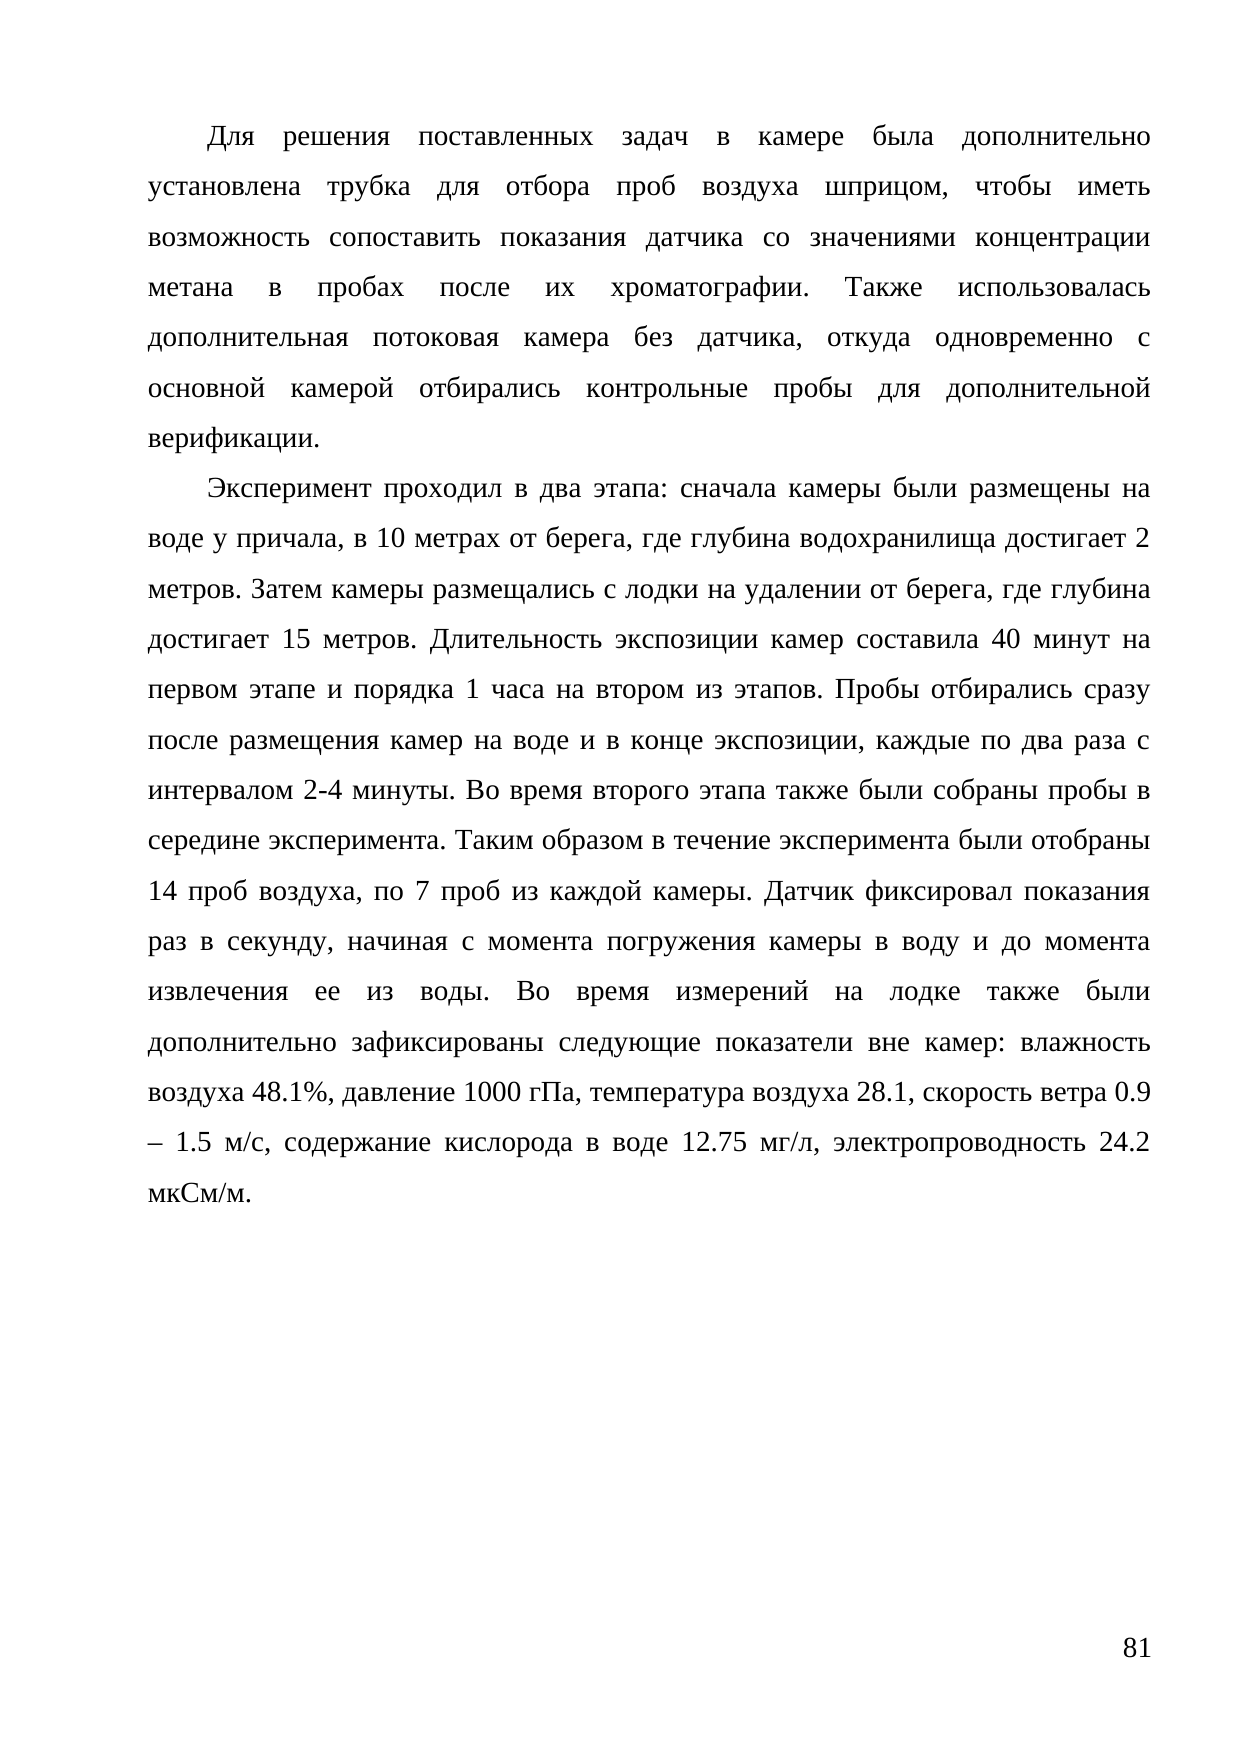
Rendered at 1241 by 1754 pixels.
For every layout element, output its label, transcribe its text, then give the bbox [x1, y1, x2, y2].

text Для решения поставленных задач в камере была дополнительно установлена трубка для отбора проб воздуха шприцом, чтобы иметь возможность сопоставить показания датчика со значениями концентрации метана в пробах после их хроматографии. Также использовалась дополнительная потоковая камера без датчика, откуда одновременно с основной камерой отбирались контрольные пробы для дополнительной верификации. [148, 118, 1152, 453]
text Эксперимент проходил в два этапа: сначала камеры были размещены на воде у причала, в 10 метрах от берега, где глубина водохранилища достигает 2 метров. Затем камеры размещались с лодки на удалении от берега, где глубина достигает 15 метров. Длительность экспозиции камер составила 40 минут на первом этапе и порядка 1 часа на втором из этапов. Пробы отбирались сразу после размещения камер на воде и в конце экспозиции, каждые по два раза с интервалом 2-4 минуты. Во время второго этапа также были собраны пробы в середине эксперимента. Таким образом в течение эксперимента были отобраны 14 проб воздуха, по 7 проб из каждой камеры. Датчик фиксировал показания раз в секунду, начиная с момента погружения камеры в воду и до момента извлечения ее из воды. Во время измерений на лодке также были дополнительно зафиксированы следующие показатели вне камер: влажность воздуха 48.1%, давление 1000 гПа, температура воздуха 28.1, скорость ветра 0.9 – 1.5 м/с, содержание кислорода в воде 12.75 мг/л, электропроводность 24.2 мкСм/м. [148, 470, 1152, 1208]
